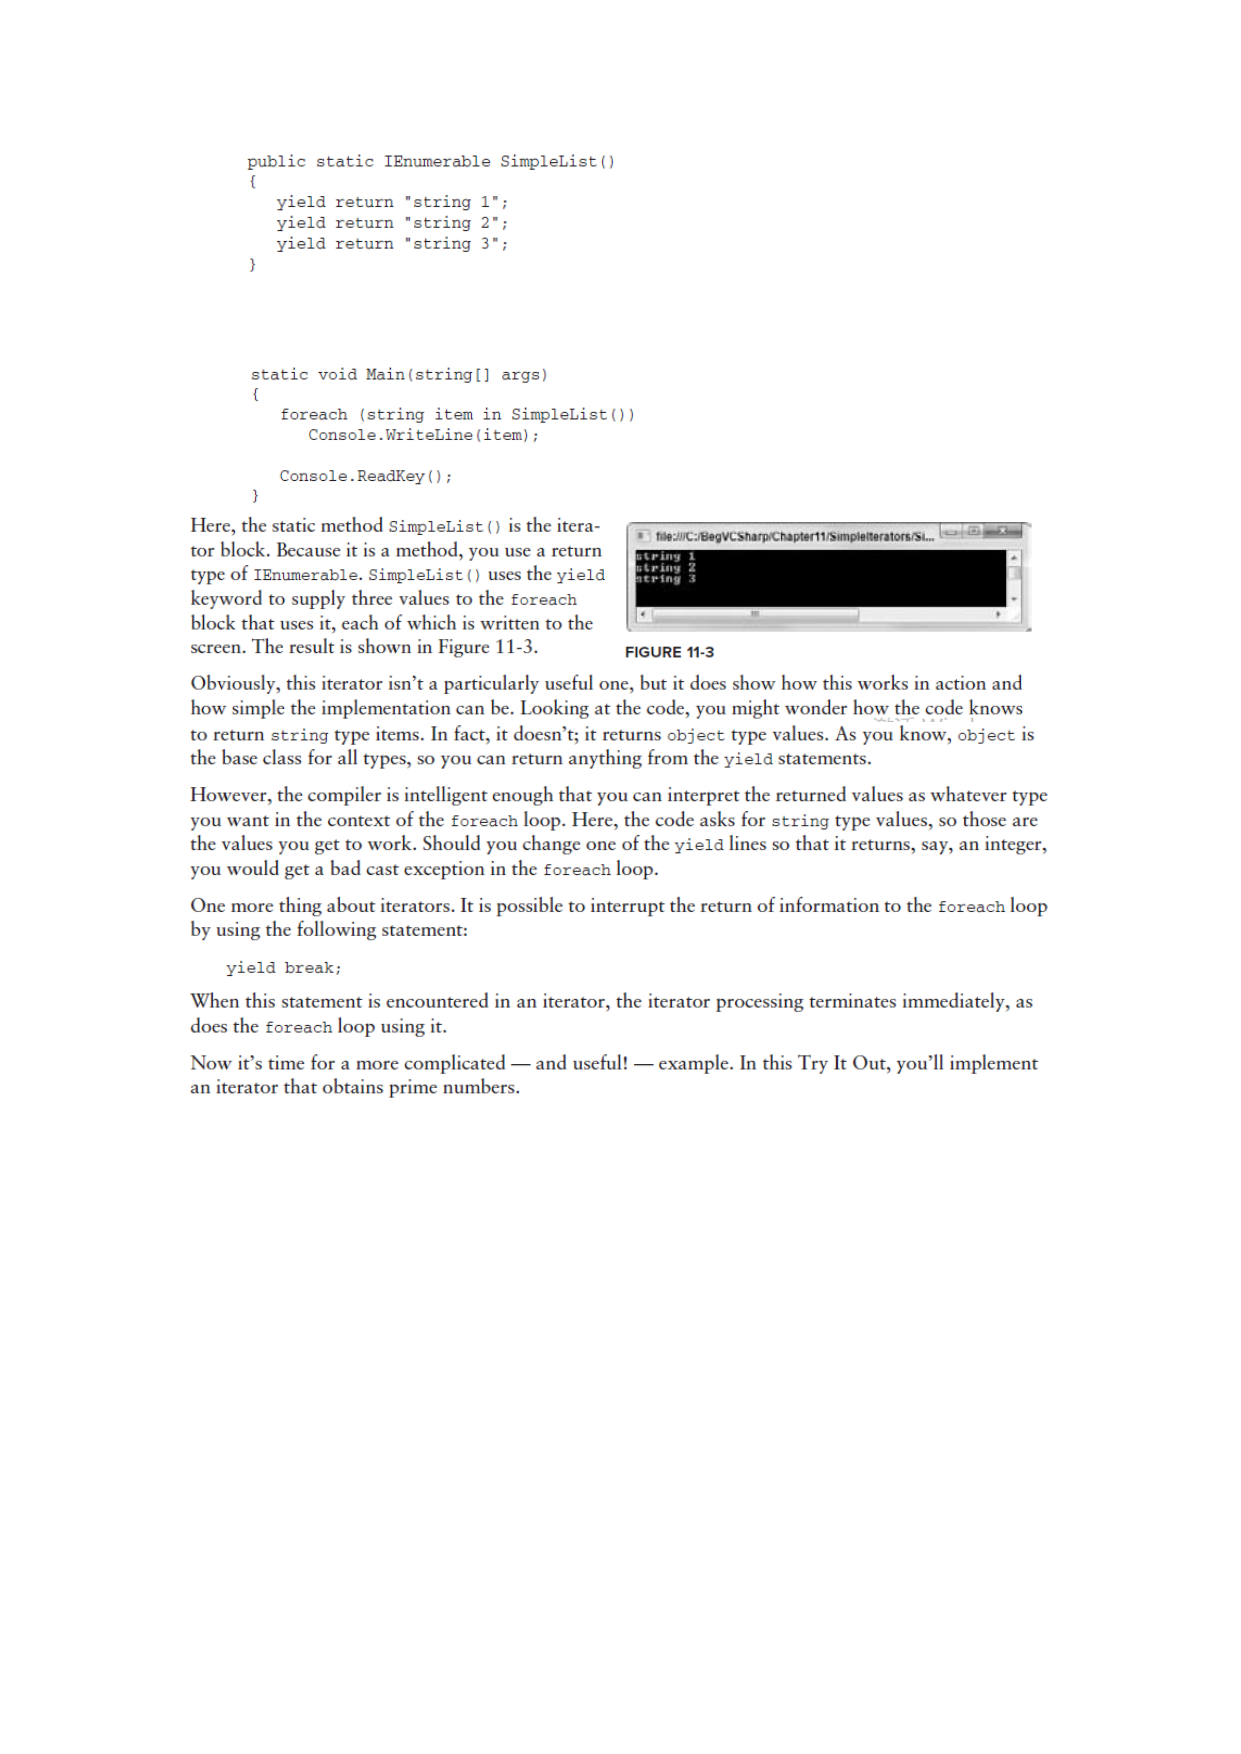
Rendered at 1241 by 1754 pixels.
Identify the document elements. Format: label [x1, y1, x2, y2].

picture [187, 150, 1053, 287]
picture [187, 359, 1053, 1101]
